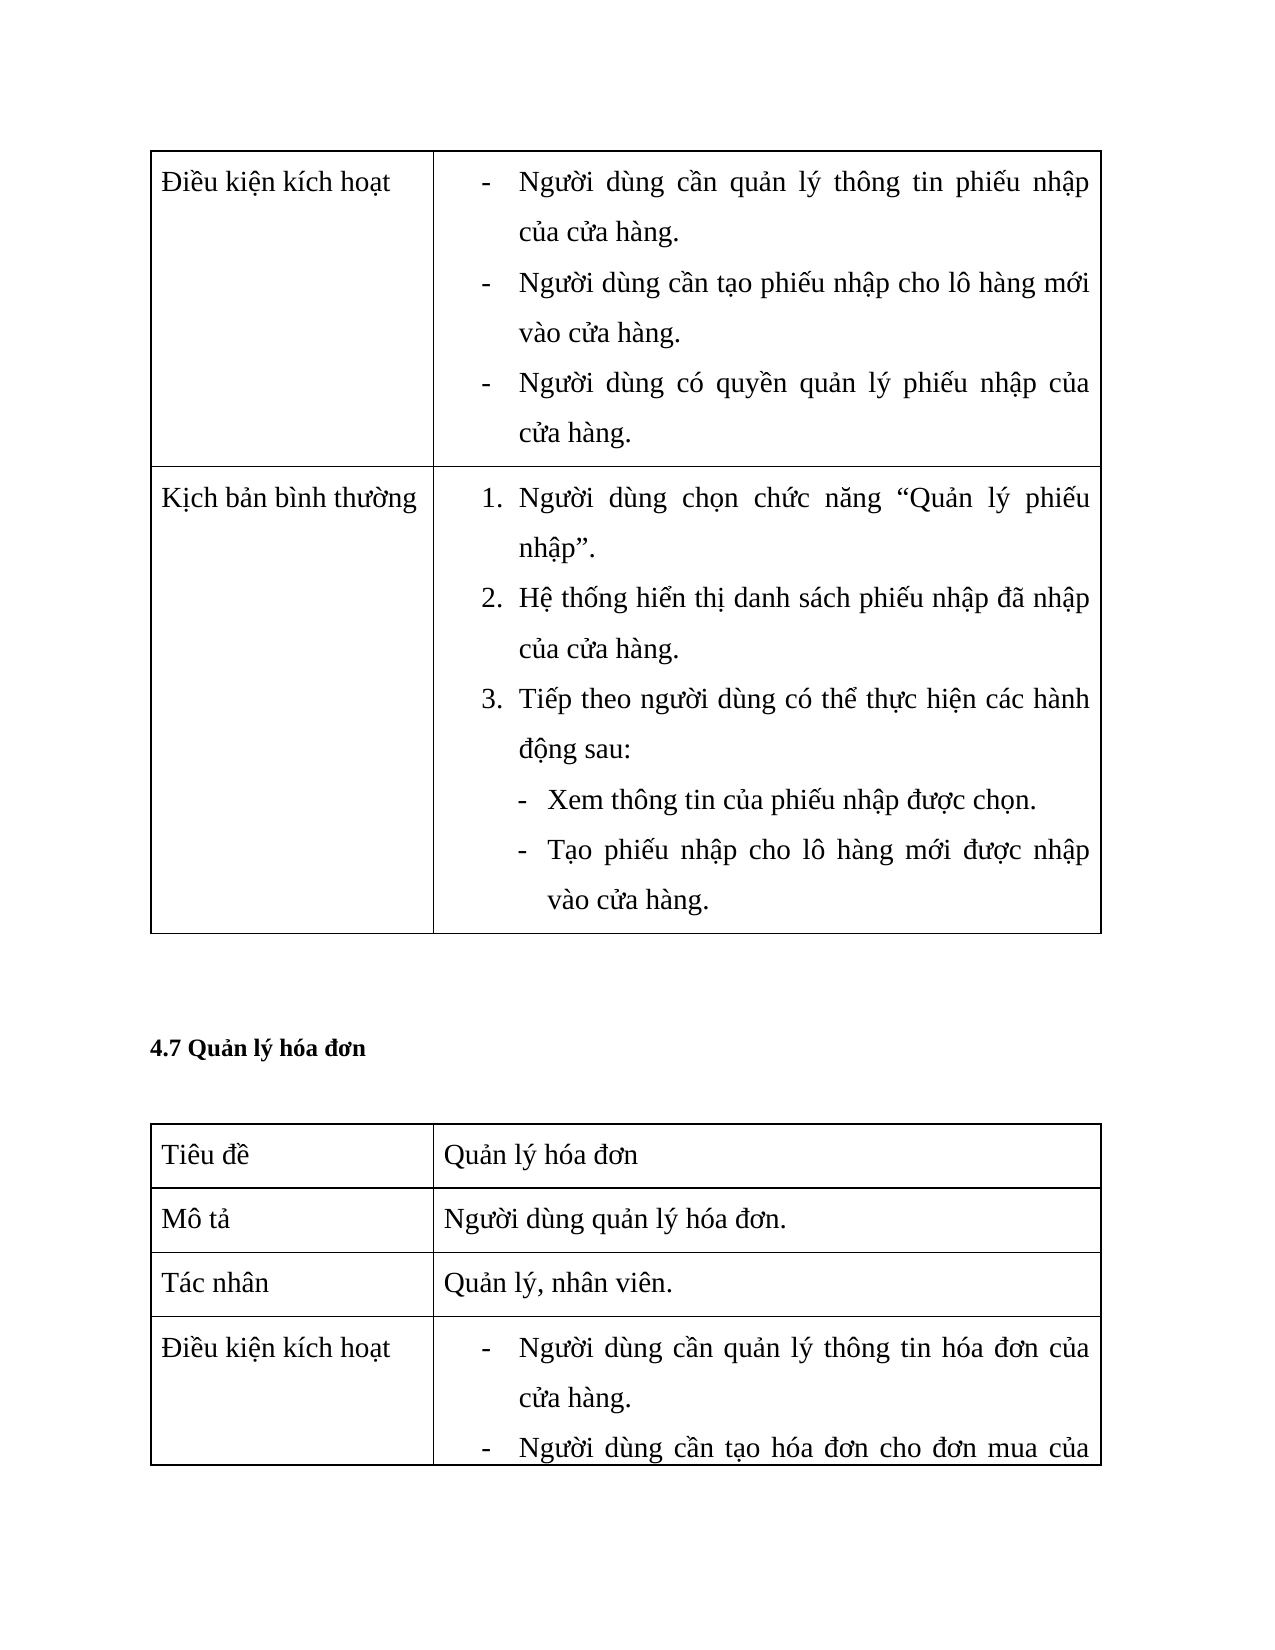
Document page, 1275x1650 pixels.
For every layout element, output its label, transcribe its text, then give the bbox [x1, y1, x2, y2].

subtitle 4.7 Quản lý hóa đơn [150, 1033, 1125, 1062]
